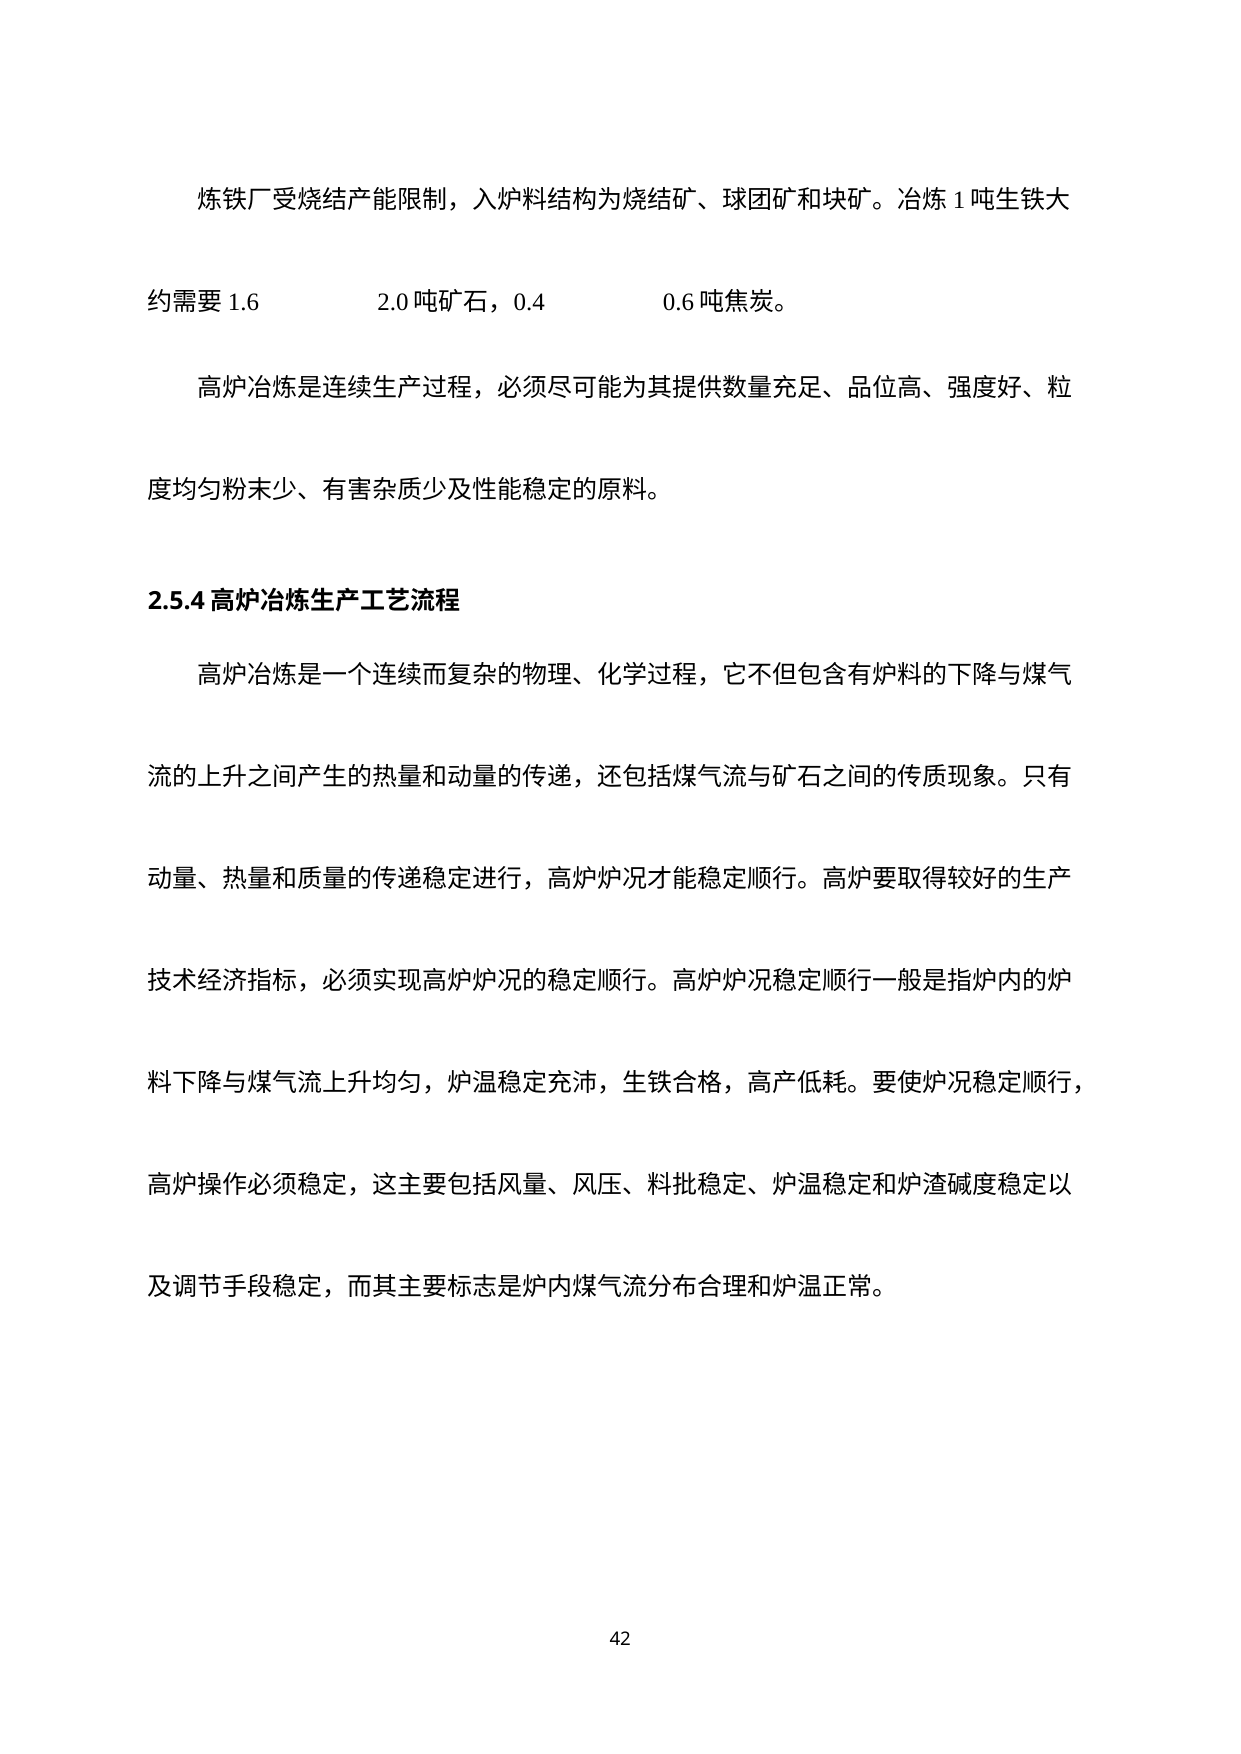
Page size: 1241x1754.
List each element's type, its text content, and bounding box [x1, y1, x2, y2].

subtitle 2.5.4高炉冶炼生产工艺流程 [148, 565, 1092, 633]
text 高炉冶炼是一个连续而复杂的物理、化学过程，它不但包含有炉料的下降与煤气流的上升之间产生的热量和动量的传递，还包括煤气流与矿石之间的传质现象。只有动量、热量和质量的传递稳定进行，高炉炉况才能稳定顺行。高炉要取得较好的生产技术经济指标，必须实现高炉炉况的稳定顺行。高炉炉况稳定顺行一般是指炉内的炉料下降与煤气流上升均匀，炉温稳定充沛，生铁合格，高产低耗。要使炉况稳定顺行，高炉操作必须稳定，这主要包括风量、风压、料批稳定、炉温稳定和炉渣碱度稳定以及调节手段稳定，而其主要标志是炉内煤气流分布合理和炉温正常。 [148, 639, 1092, 1318]
text 高炉冶炼是连续生产过程，必须尽可能为其提供数量充足、品位高、强度好、粒度均匀粉末少、有害杂质少及性能稳定的原料。 [148, 352, 1092, 522]
text 炼铁厂受烧结产能限制，入炉料结构为烧结矿、球团矿和块矿。冶炼1吨生铁大约需要1.62.0吨矿石，0.40.6吨焦炭。 [148, 164, 1092, 334]
